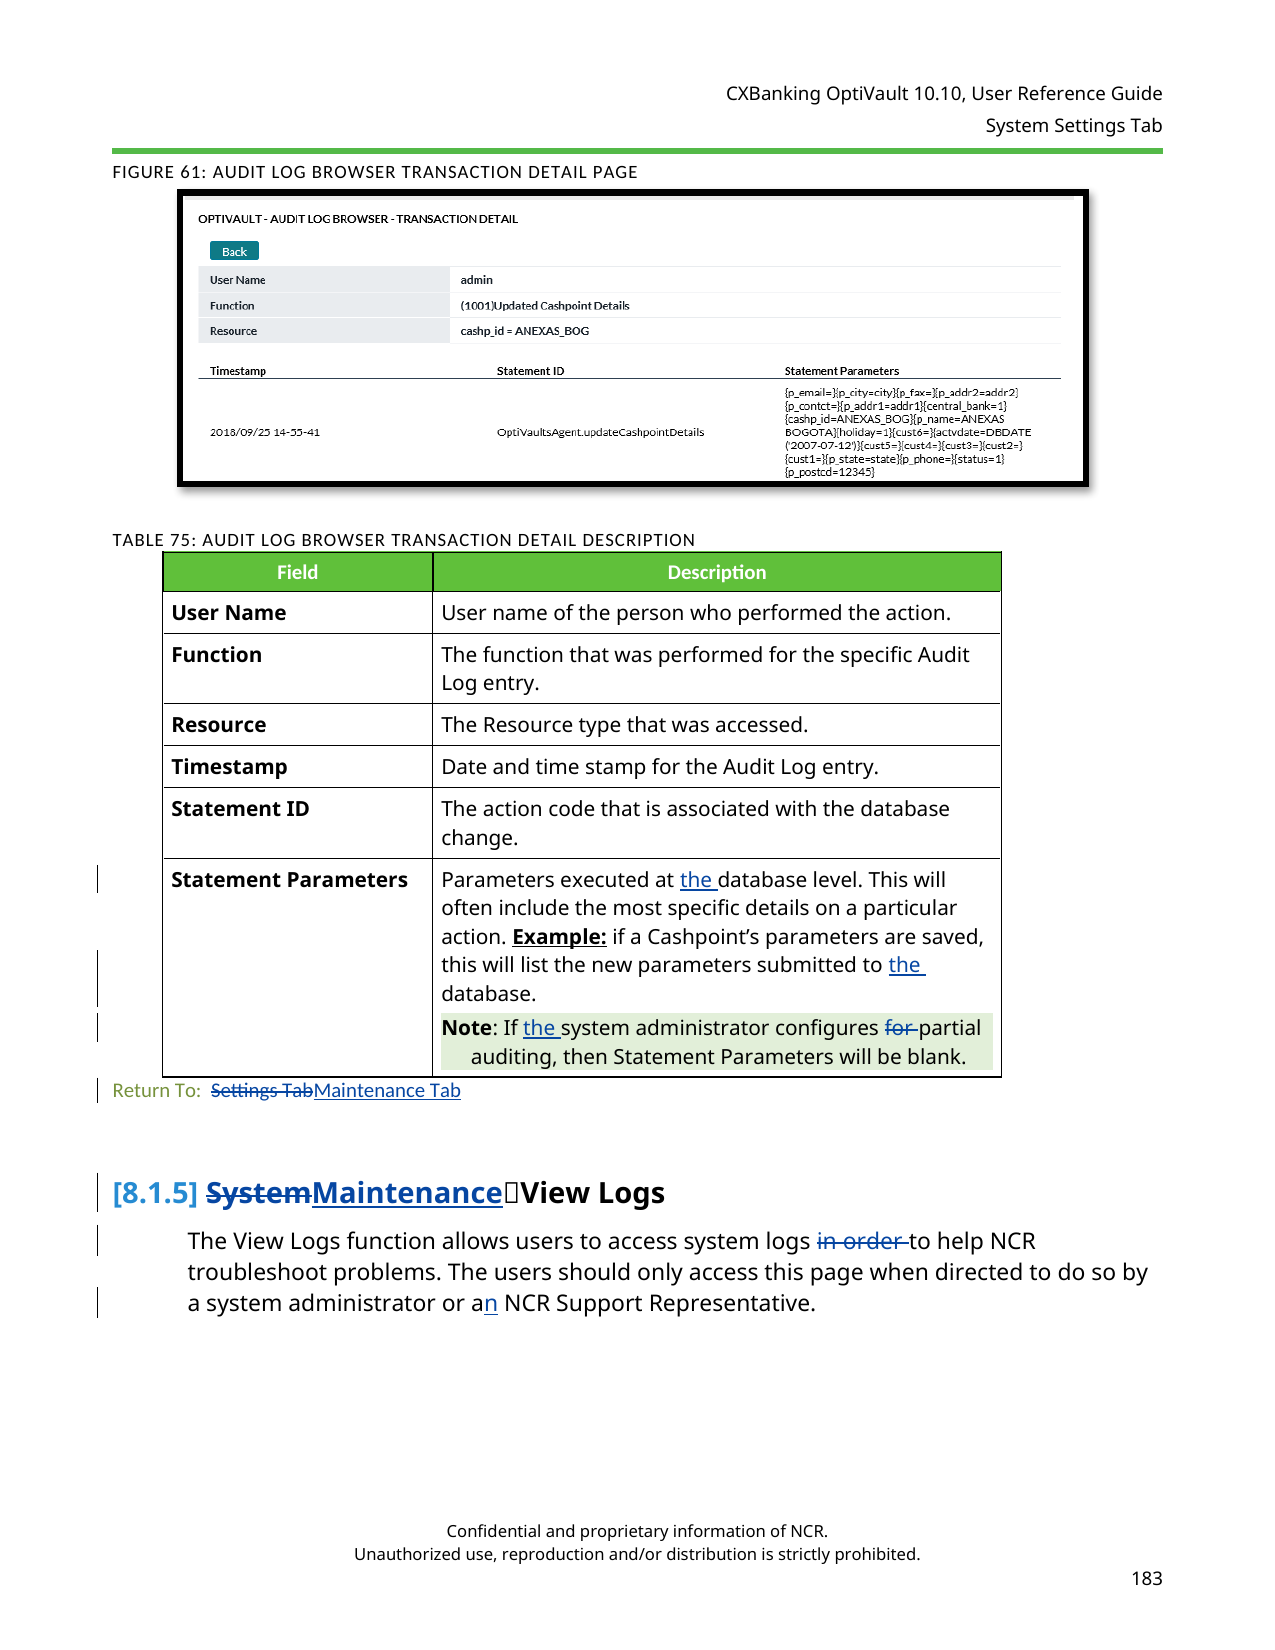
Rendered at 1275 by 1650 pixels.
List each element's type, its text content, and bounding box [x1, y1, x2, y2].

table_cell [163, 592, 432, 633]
text The View Logs function allows users to access system logs to help NCR troubleshoot problems. The users should only access this page when directed to do so by a system administrator or a NCR Support Representative. [187, 1225, 1163, 1318]
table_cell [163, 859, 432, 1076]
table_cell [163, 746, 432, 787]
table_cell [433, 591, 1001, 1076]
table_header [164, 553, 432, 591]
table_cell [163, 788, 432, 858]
subtitle View Logs [112, 1172, 1163, 1212]
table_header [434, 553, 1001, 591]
picture [183, 196, 1083, 481]
text Return To: [112, 1077, 1163, 1103]
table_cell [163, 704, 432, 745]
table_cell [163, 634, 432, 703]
